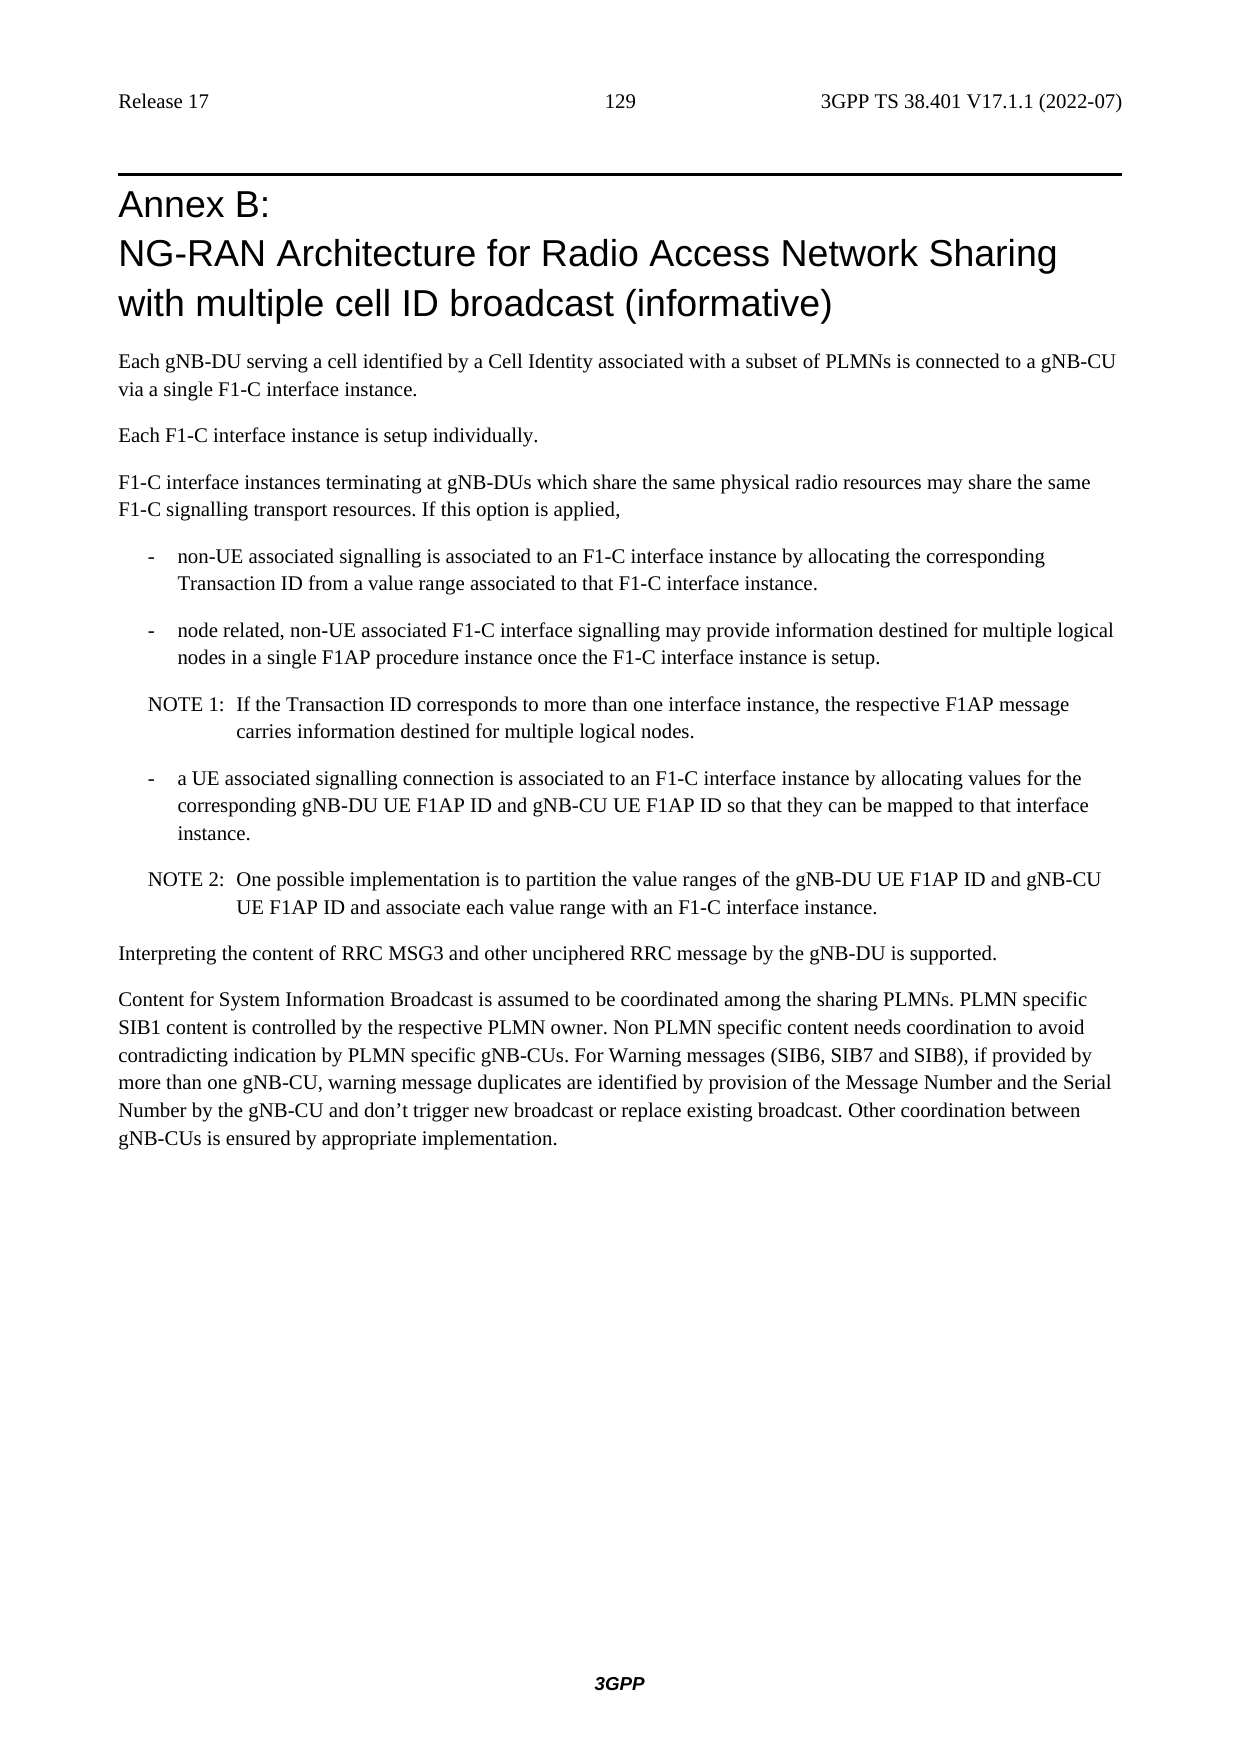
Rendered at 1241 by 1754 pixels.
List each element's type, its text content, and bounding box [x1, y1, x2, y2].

text Each F1-C interface instance is setup individually. [118, 423, 1122, 447]
text NOTE 1: If the Transaction ID corresponds to more than one interface instance, the respective F1AP message carries information destined for multiple logical nodes. [148, 692, 1122, 743]
text Each gNB-DU serving a cell identified by a Cell Identity associated with a subset of PLMNs is connected to a gNB-CU via a single F1-C interface instance. [118, 349, 1122, 401]
text - a UE associated signalling connection is associated to an F1-C interface instance by allocating values for the corresponding gNB-DU UE F1AP ID and gNB-CU UE F1AP ID so that they can be mapped to that interface instance. [148, 766, 1122, 845]
subtitle Annex B: NG-RAN Architecture for Radio Access Network Sharing with multiple cell ID broadcast (informative) [118, 176, 1122, 324]
text Interpreting the content of RRC MSG3 and other unciphered RRC message by the gNB-DU is supported. [118, 941, 1122, 965]
text F1-C interface instances terminating at gNB-DUs which share the same physical radio resources may share the same F1-C signalling transport resources. If this option is applied, [118, 470, 1122, 521]
text NOTE 2: One possible implementation is to partition the value ranges of the gNB-DU UE F1AP ID and gNB-CU UE F1AP ID and associate each value range with an F1-C interface instance. [148, 867, 1122, 919]
text - non-UE associated signalling is associated to an F1-C interface instance by allocating the corresponding Transaction ID from a value range associated to that F1-C interface instance. [148, 544, 1122, 595]
text - node related, non-UE associated F1-C interface signalling may provide information destined for multiple logical nodes in a single F1AP procedure instance once the F1-C interface instance is setup. [148, 618, 1122, 669]
text Content for System Information Broadcast is assumed to be coordinated among the sharing PLMNs. PLMN specific SIB1 content is controlled by the respective PLMN owner. Non PLMN specific content needs coordination to avoid contradicting indication by PLMN specific gNB-CUs. For Warning messages (SIB6, SIB7 and SIB8), if provided by more than one gNB-CU, warning message duplicates are identified by provision of the Message Number and the Serial Number by the gNB-CU and don’t trigger new broadcast or replace existing broadcast. Other coordination between gNB-CUs is ensured by appropriate implementation. [118, 987, 1122, 1149]
